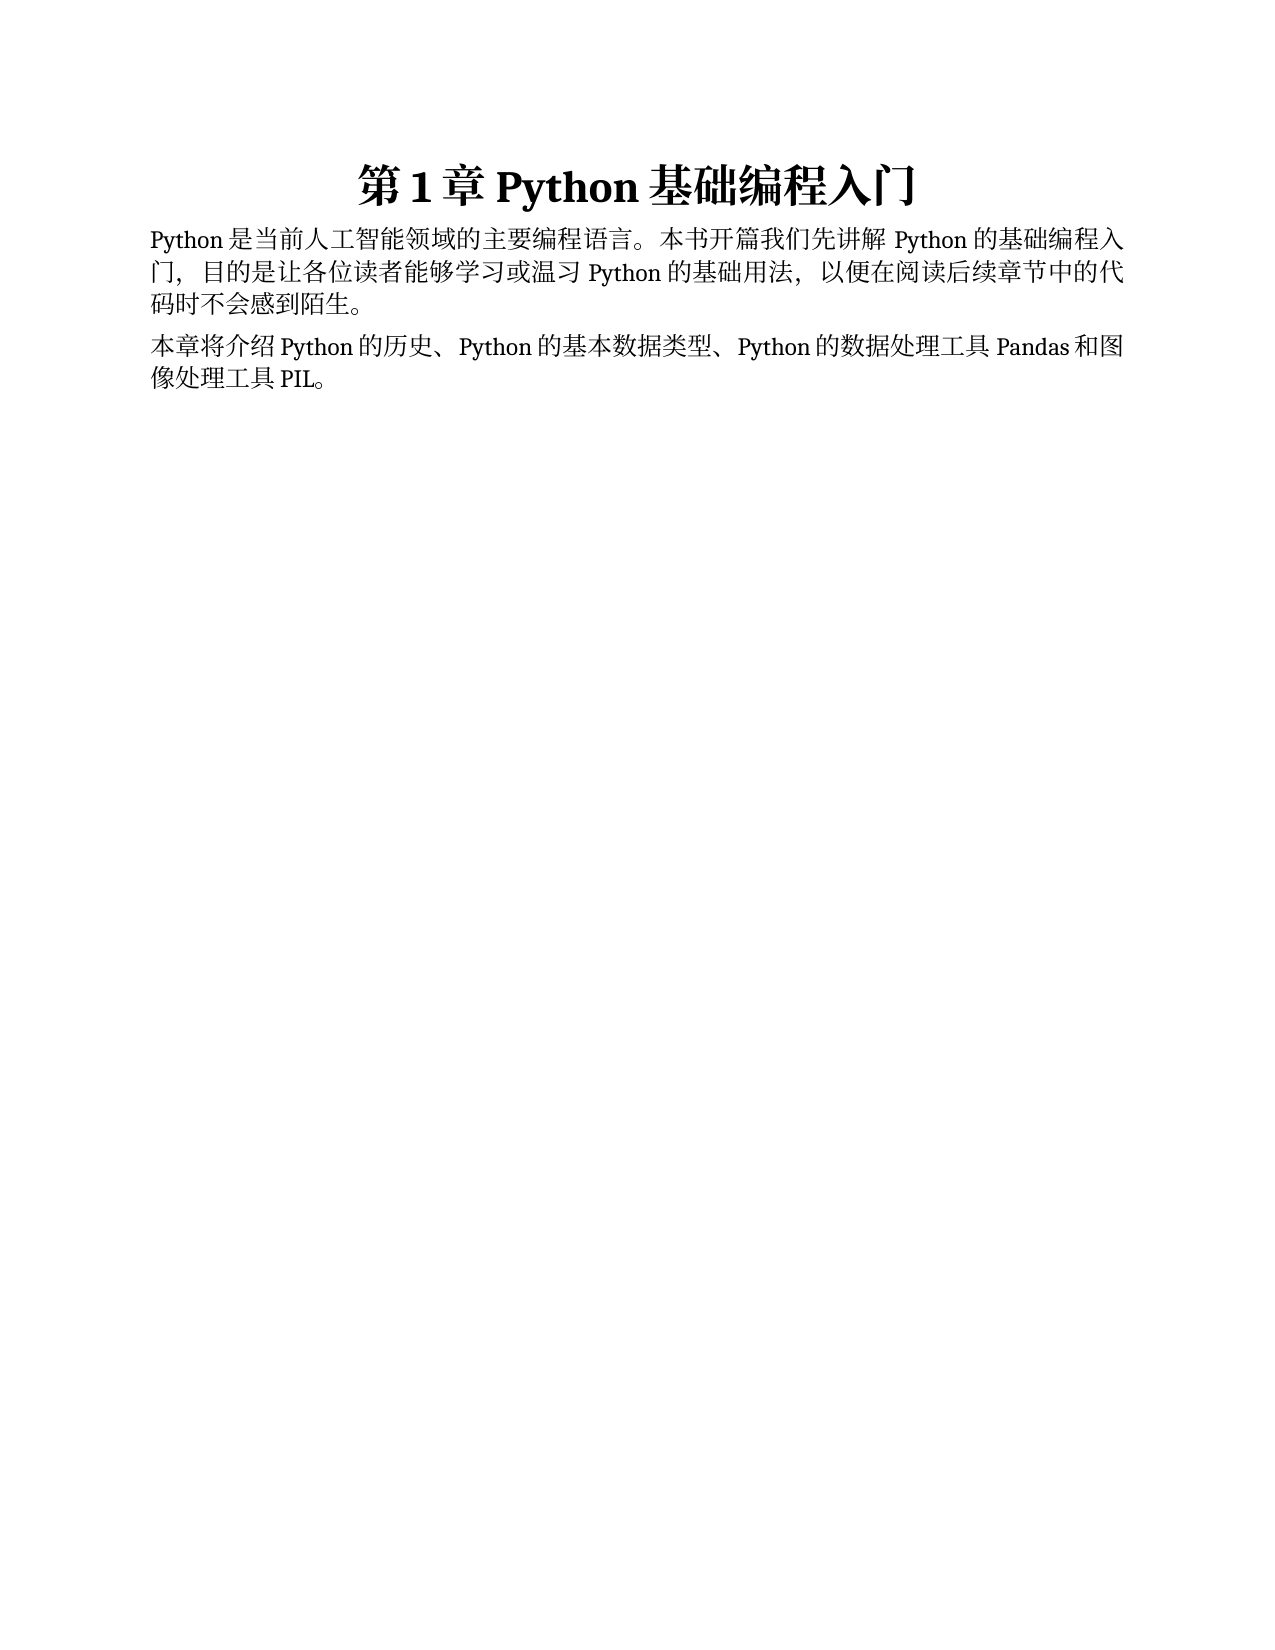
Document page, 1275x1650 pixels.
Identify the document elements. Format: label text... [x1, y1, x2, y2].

text Python是当前人工智能领域的主要编程语言。本书开篇我们先讲解Python的基础编程入门，目的是让各位读者能够学习或温习Python的基础用法，以便在阅读后续章节中的代码时不会感到陌生。 [150, 223, 1125, 320]
subtitle 第1章 Python基础编程入门 [150, 154, 1125, 214]
text 本章将介绍Python的历史、Python的基本数据类型、Python的数据处理工具Pandas和图像处理工具PIL。 [150, 329, 1125, 394]
